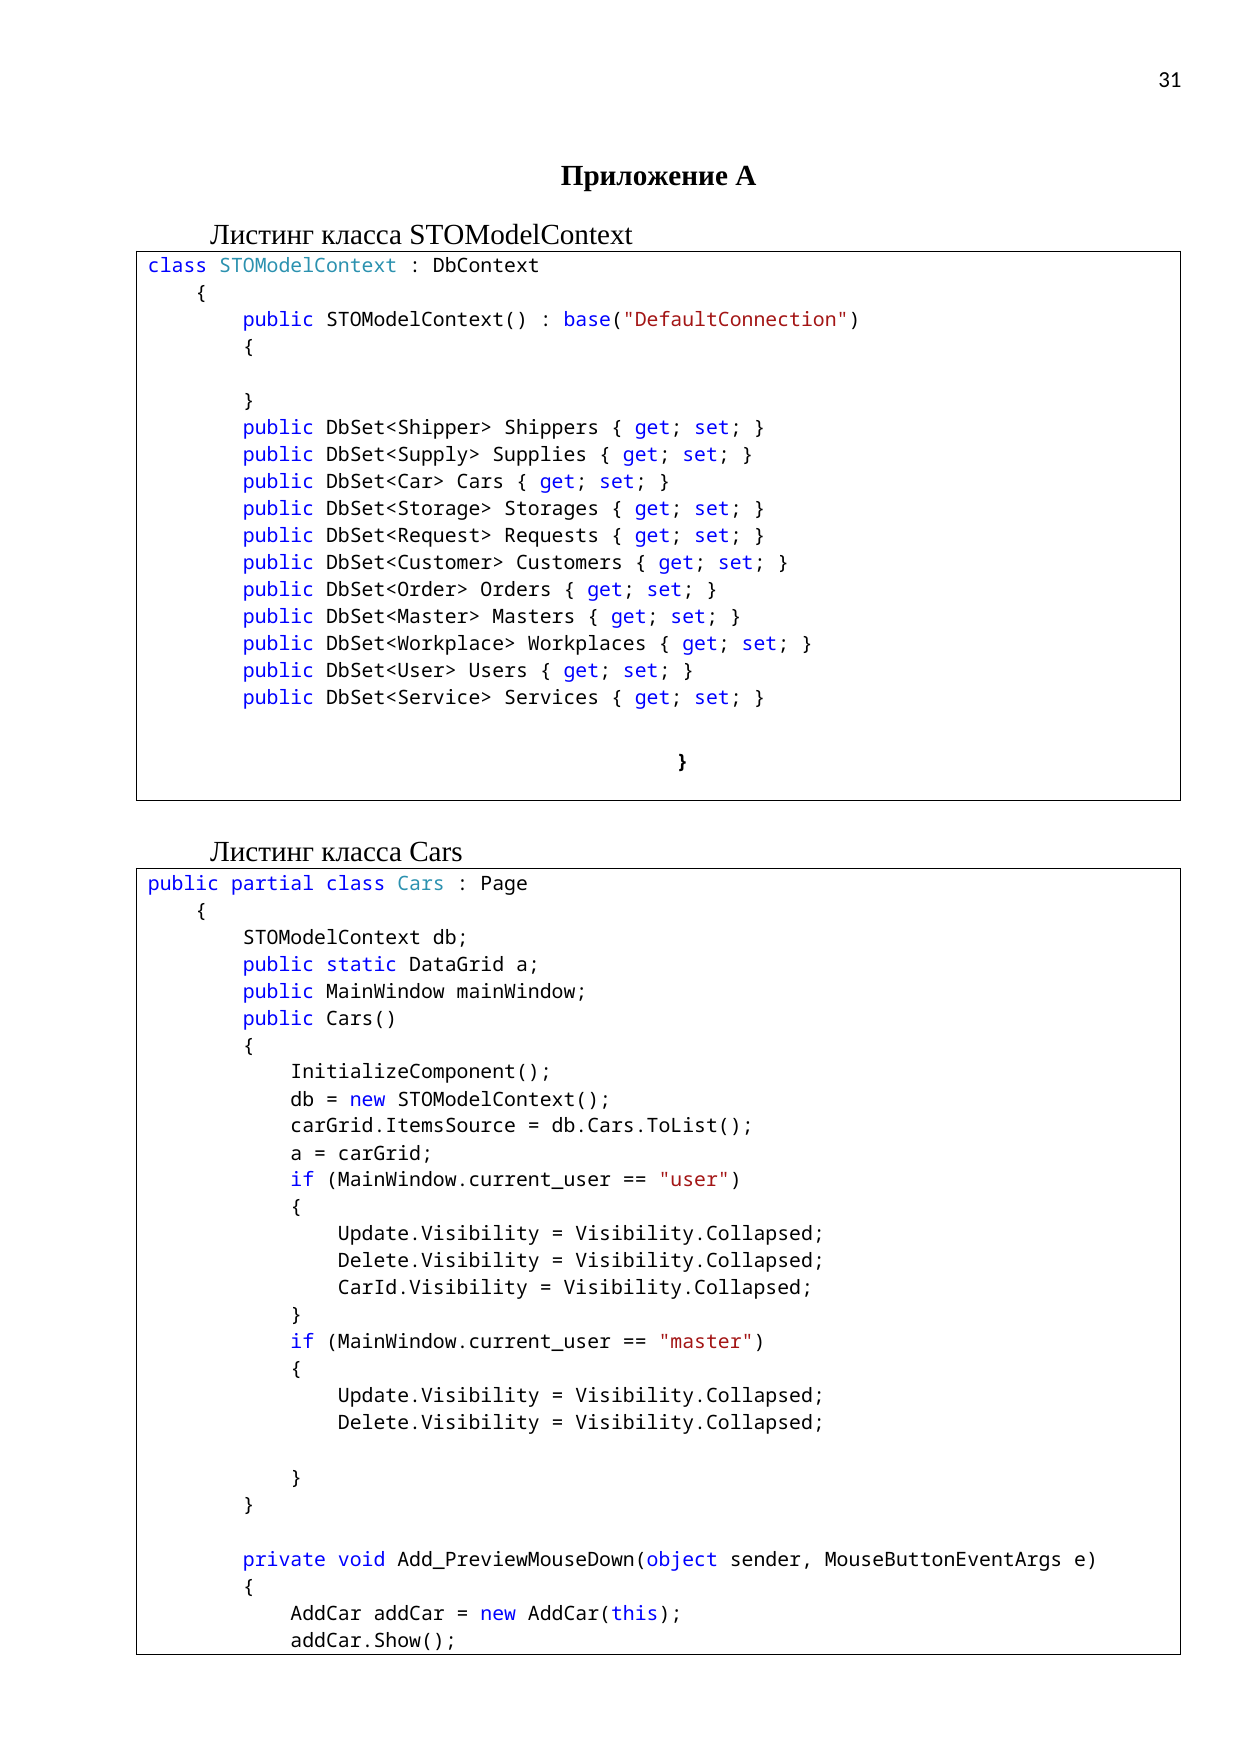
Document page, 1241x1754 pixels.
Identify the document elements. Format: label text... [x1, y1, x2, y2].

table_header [137, 869, 1180, 1653]
text Листинг класса STOModelContext [136, 217, 1181, 251]
text Листинг класса Cars [136, 834, 1181, 868]
table_header class STOModelContext : DbContext { public STOModelContext() : base("DefaultConnection") { } public DbSet<Shipper> Shippers { get; set; } public DbSet<Supply> Supplies { get; set; } public DbSet<Car> Cars { get; set; } public DbSet<Storage> Storages { get; set; } public DbSet<Request> Requests { get; set; } public DbSet<Customer> Customers { get; set; } public DbSet<Order> Orders { get; set; } public DbSet<Master> Masters { get; set; } public DbSet<Workplace> Workplaces { get; set; } public DbSet<User> Users { get; set; } public DbSet<Service> Services { get; set; } } [137, 252, 1180, 800]
list Приложение А [136, 158, 1181, 192]
